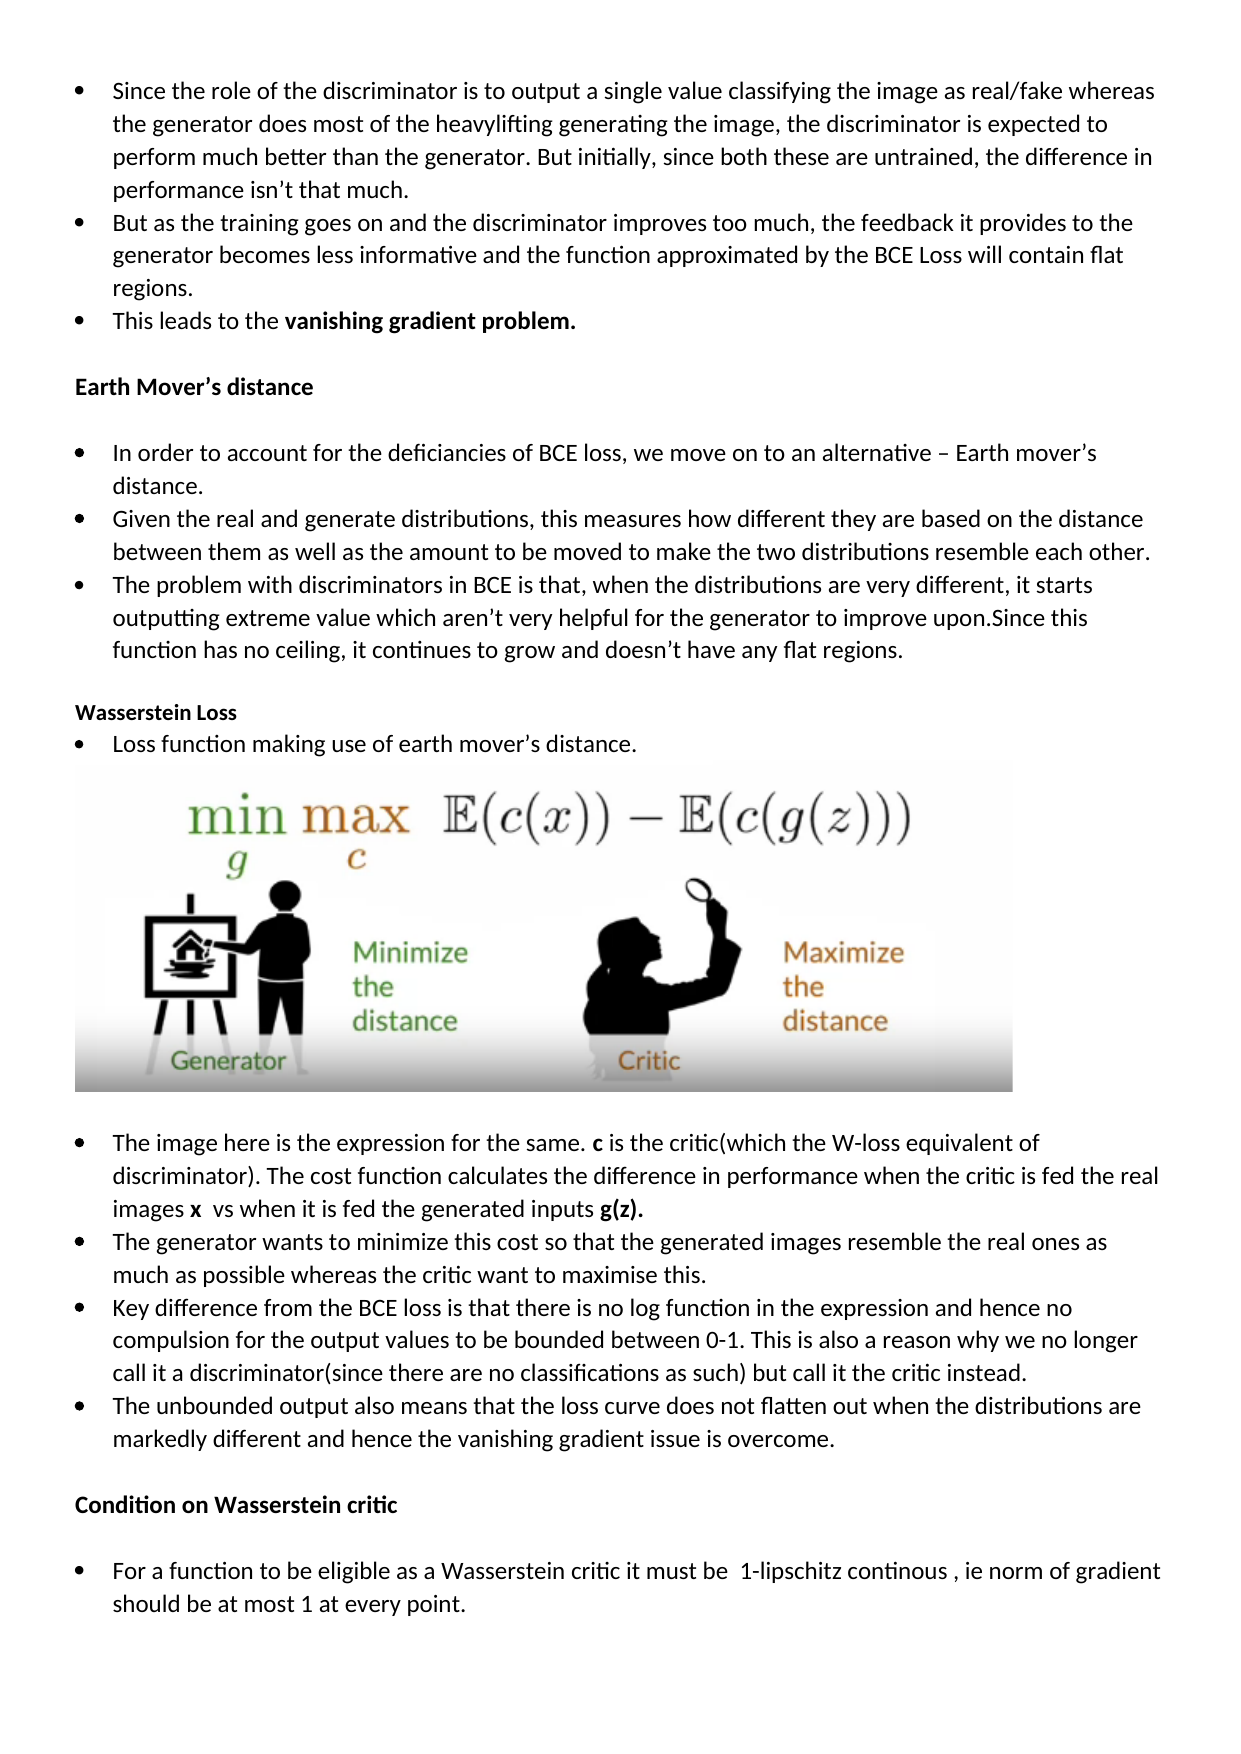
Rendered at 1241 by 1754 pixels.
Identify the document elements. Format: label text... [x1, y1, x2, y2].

list Given the real and generate distributions, this measures how different they are based on the distance between them as well as the amount to be moved to make the two distributions resemble each other. [75, 503, 1165, 566]
list The image here is the expression for the same. c is the critic(which the W-loss equivalent of discriminator). The cost function calculates the difference in performance when the critic is fed the real images x vs when it is fed the generated inputs g(z). [75, 1127, 1165, 1223]
text Condition on Wasserstein critic [75, 1489, 1165, 1520]
list This leads to the vanishing gradient problem. [75, 305, 1165, 336]
list The generator wants to minimize this cost so that the generated images resemble the real ones as much as possible whereas the critic want to maximise this. [75, 1226, 1165, 1289]
picture [75, 760, 1013, 1092]
list For a function to be eligible as a Wasserstein critic it must be 1-lipschitz continous , ie norm of gradient should be at most 1 at every point. [75, 1555, 1165, 1618]
text Earth Mover’s distance [75, 371, 1165, 402]
list Loss function making use of earth mover’s distance. [75, 728, 1165, 758]
list The unbounded output also means that the loss curve does not flatten out when the distributions are markedly different and hence the vanishing gradient issue is overcome. [75, 1391, 1165, 1454]
list In order to account for the deficiancies of BCE loss, we move on to an alternative – Earth mover’s distance. [75, 437, 1165, 501]
list Key difference from the BCE loss is that there is no log function in the expression and hence no compulsion for the output values to be bounded between 0-1. This is also a reason why we no longer call it a discriminator(since there are no classifications as such) but call it the critic instead. [75, 1292, 1165, 1388]
text Wasserstein Loss [75, 698, 1165, 726]
list Since the role of the discriminator is to output a single value classifying the image as real/fake whereas the generator does most of the heavylifting generating the image, the discriminator is expected to perform much better than the generator. But initially, since both these are untrained, the difference in performance isn’t that much. [75, 75, 1165, 204]
list The problem with discriminators in BCE is that, when the distributions are very different, it starts outputting extreme value which aren’t very helpful for the generator to improve upon.Since this function has no ceiling, it continues to grow and doesn’t have any flat regions. [75, 569, 1165, 665]
list But as the training goes on and the discriminator improves too much, the feedback it provides to the generator becomes less informative and the function approximated by the BCE Loss will contain flat regions. [75, 207, 1165, 303]
